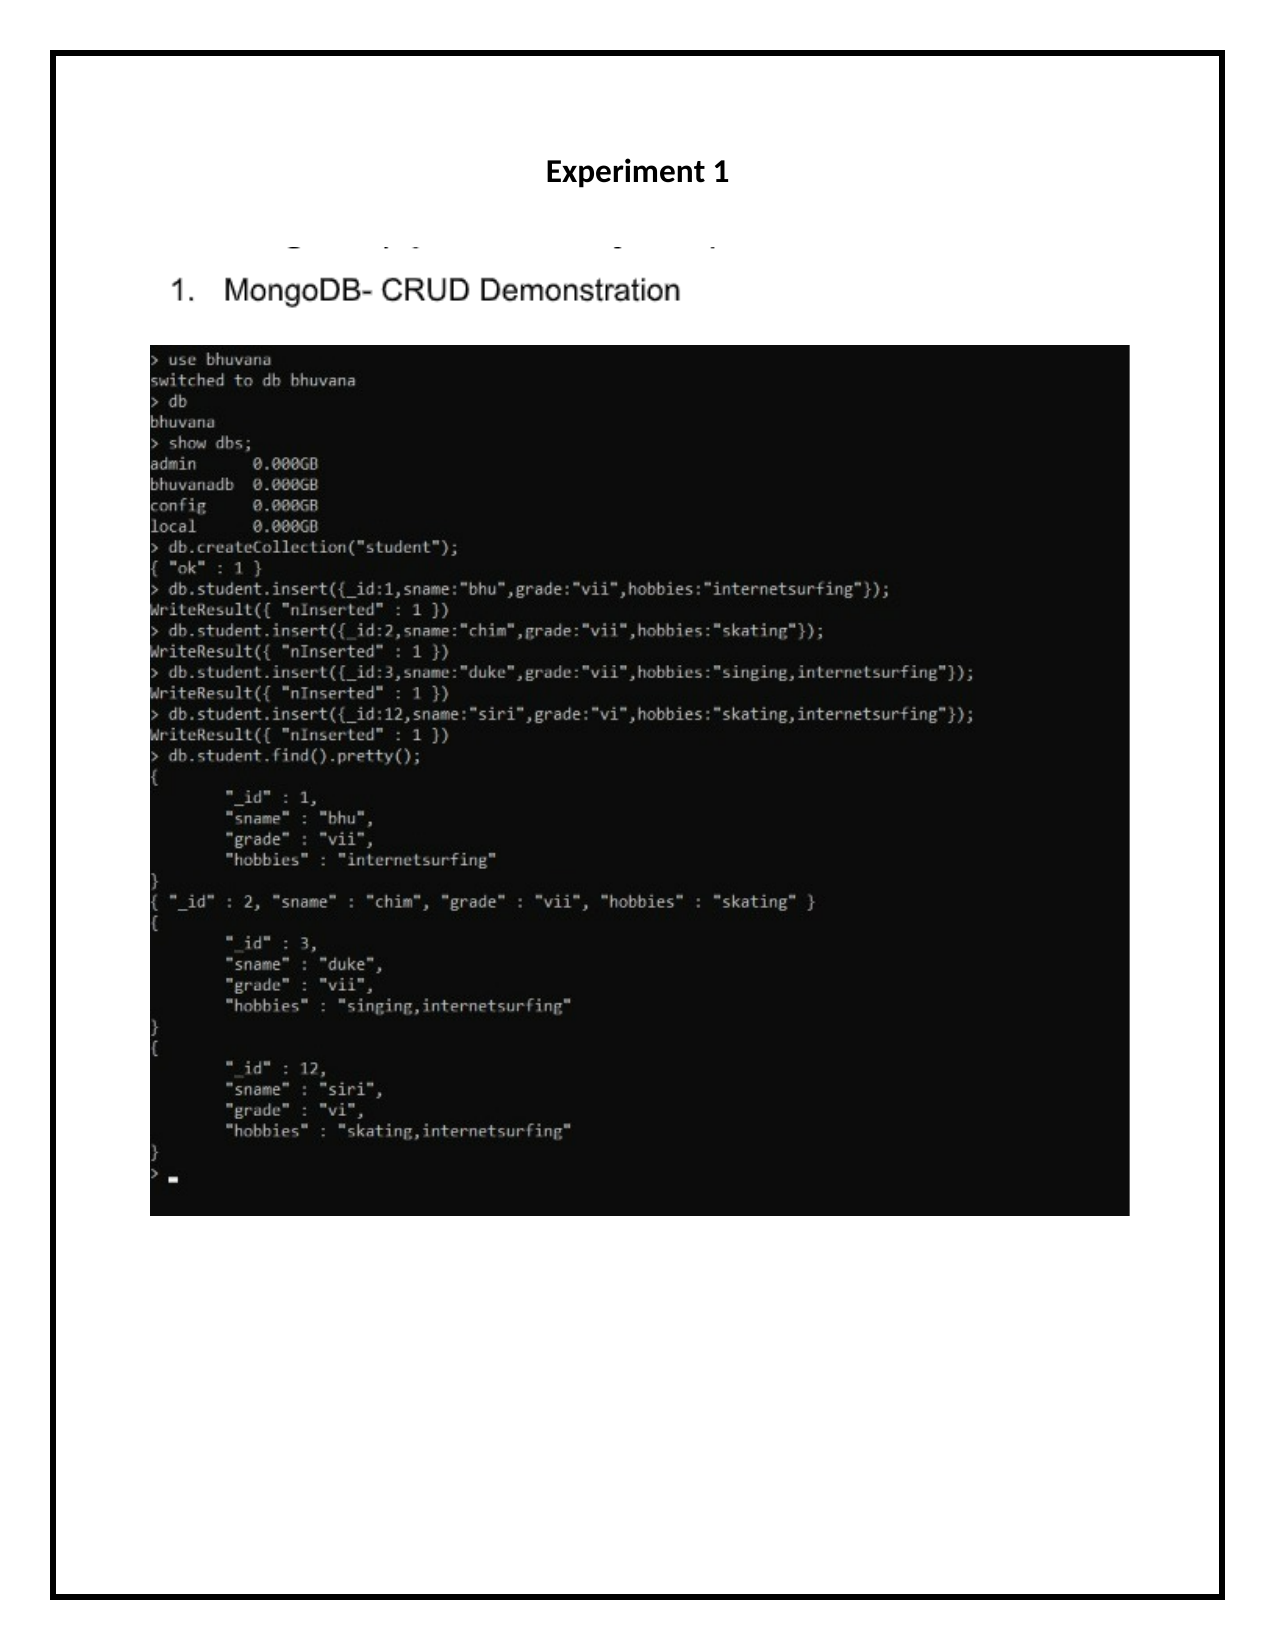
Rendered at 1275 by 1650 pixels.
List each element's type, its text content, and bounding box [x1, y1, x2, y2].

picture [150, 345, 1130, 1216]
subtitle Experiment 1 [150, 150, 1125, 191]
picture [150, 247, 750, 327]
